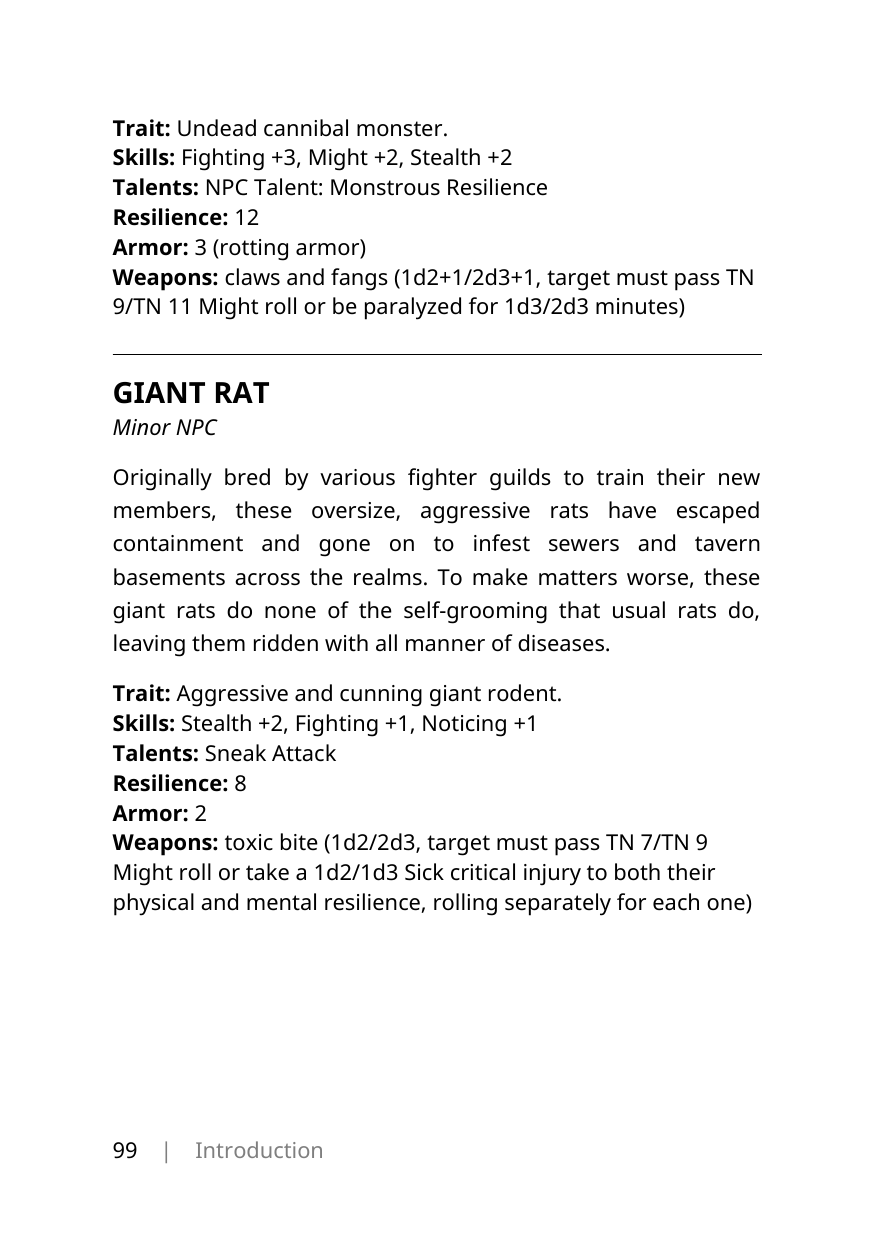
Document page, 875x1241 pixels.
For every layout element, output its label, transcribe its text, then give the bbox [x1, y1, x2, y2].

text Skills: Fighting +3, Might +2, Stealth +2 [112, 142, 762, 172]
text Trait: Aggressive and cunning giant rodent. [112, 678, 762, 708]
text Armor: 2 [112, 798, 762, 827]
text Resilience: 8 [112, 768, 762, 798]
text Armor: 3 (rotting armor) [112, 232, 762, 261]
text Weapons: toxic bite (1d2/2d3, target must pass TN 7/TN 9 Might roll or take a 1d2/1d3 Sick critical injury to both their physical and mental resilience, rolling separately for each one) [112, 827, 762, 917]
text Minor NPC [112, 412, 762, 442]
text Trait: Undead cannibal monster. [112, 112, 762, 142]
text Weapons: claws and fangs (1d2+1/2d3+1, target must pass TN 9/TN 11 Might roll or be paralyzed for 1d3/2d3 minutes) [112, 261, 762, 321]
text Resilience: 12 [112, 202, 762, 232]
text Originally bred by various fighter guilds to train their new members, these oversize, aggressive rats have escaped containment and gone on to infest sewers and tavern basements across the realms. To make matters worse, these giant rats do none of the self-grooming that usual rats do, leaving them ridden with all manner of diseases. [112, 462, 762, 658]
text Talents: Sneak Attack [112, 738, 762, 768]
text Giant rat [112, 355, 762, 412]
text Talents: NPC Talent: Monstrous Resilience [112, 172, 762, 202]
text Skills: Stealth +2, Fighting +1, Noticing +1 [112, 708, 762, 738]
